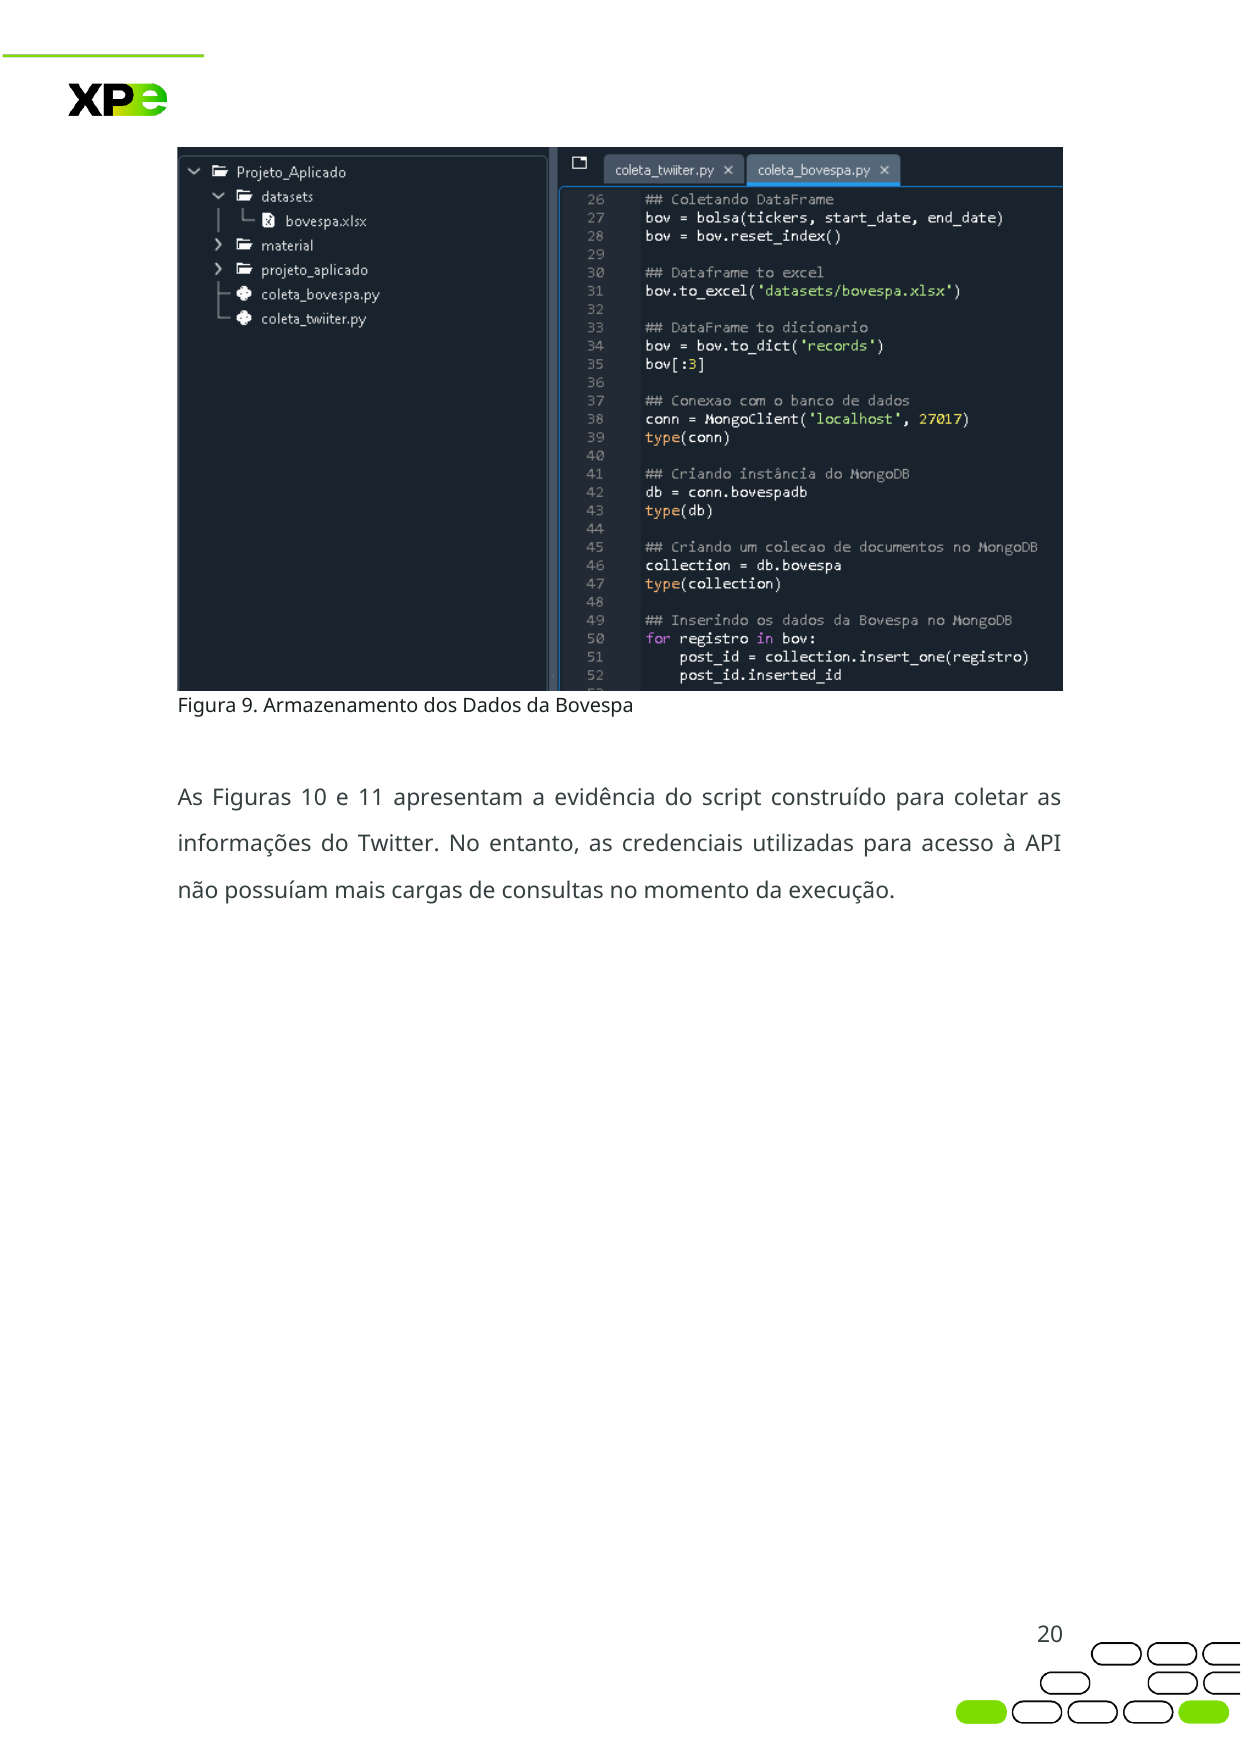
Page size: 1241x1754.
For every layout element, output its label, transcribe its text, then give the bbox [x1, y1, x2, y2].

text Figura 9. Armazenamento dos Dados da Bovespa [177, 691, 1063, 718]
text As Figuras 10 e 11 apresentam a evidência do script construído para coletar as informações do Twitter. No entanto, as credenciais utilizadas para acesso à API não possuíam mais cargas de consultas no momento da execução. [177, 781, 1063, 906]
picture [955, 1642, 1241, 1724]
picture [2, 51, 1063, 691]
